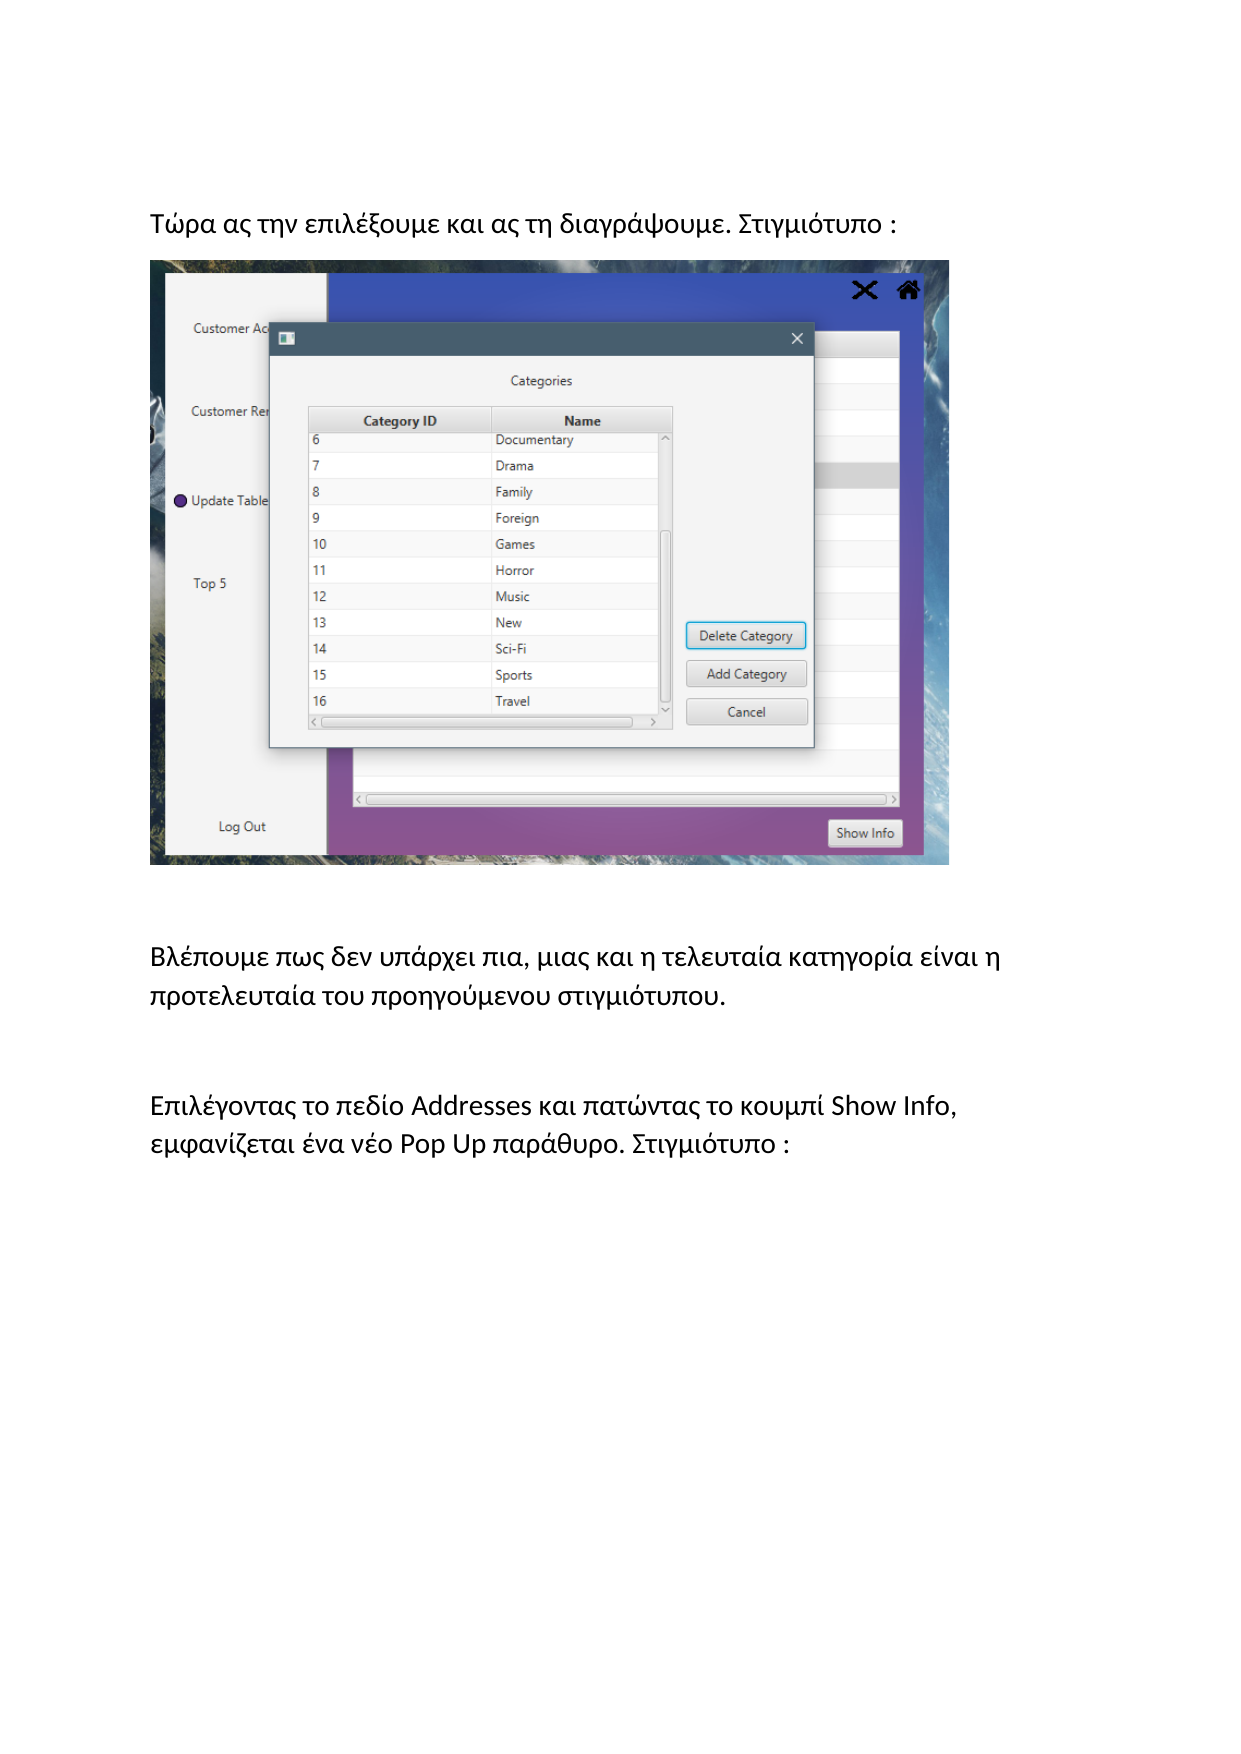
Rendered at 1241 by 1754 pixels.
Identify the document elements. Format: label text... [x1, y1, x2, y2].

picture [150, 260, 950, 865]
text Επιλέγοντας το πεδίο Addresses και πατώντας το κουμπί Show Info, εμφανίζεται ένα νέο Pop Up παράθυρο. Στιγμιότυπο : [150, 1087, 1090, 1161]
text Βλέπουμε πως δεν υπάρχει πια, μιας και η τελευταία κατηγορία είναι η προτελευταία του προηγούμενου στιγμιότυπου. [150, 938, 1090, 1013]
text Tώρα ας την επιλέξουμε και ας τη διαγράψουμε. Στιγμιότυπο : [150, 205, 1090, 241]
